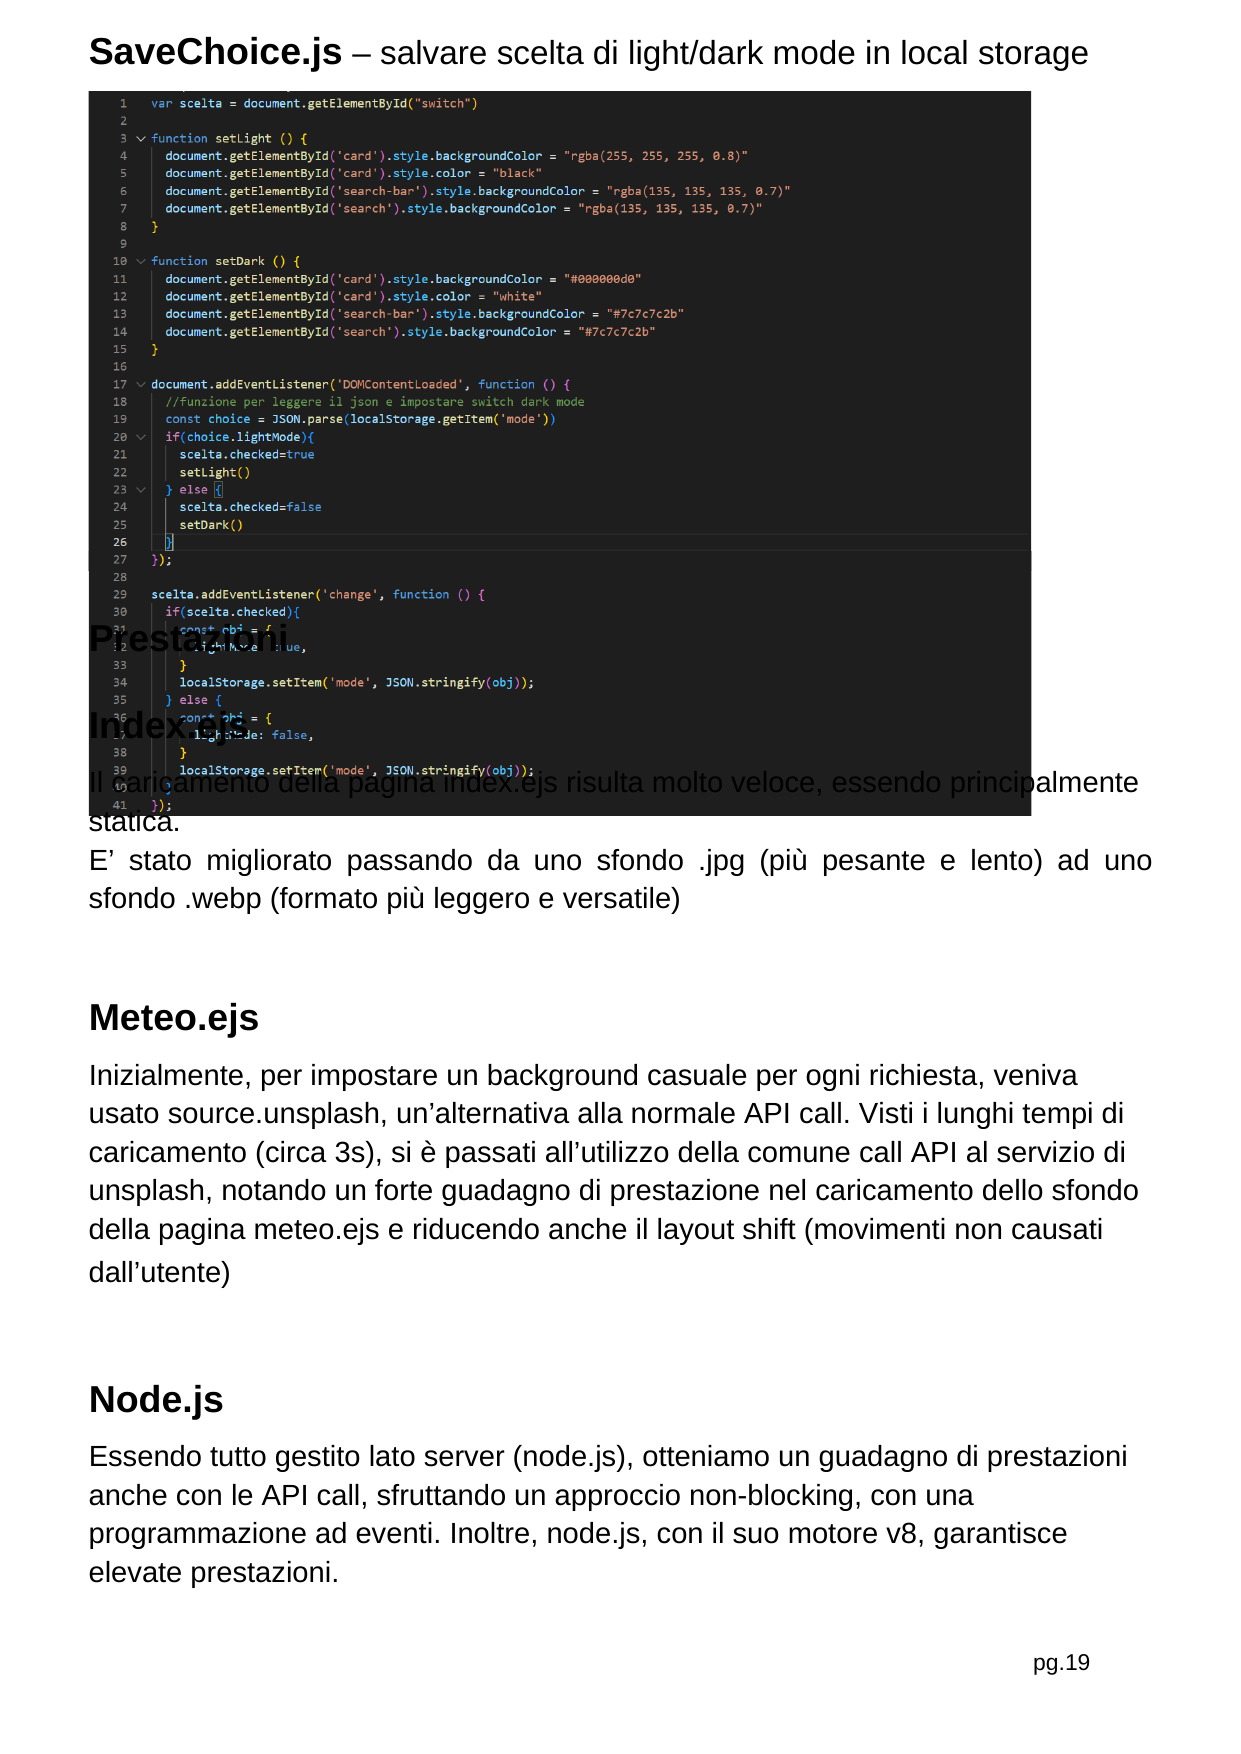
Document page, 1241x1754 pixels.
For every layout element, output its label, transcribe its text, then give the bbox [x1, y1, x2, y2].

text Inizialmente, per impostare un background casuale per ogni richiesta, veniva usato source.unsplash, un’alternativa alla normale API call. Visti i lunghi tempi di caricamento (circa 3s), si è passati all’utilizzo della comune call API al servizio di unsplash, notando un forte guadagno di prestazione nel caricamento dello sfondo della pagina meteo.ejs e riducendo anche il layout shift (movimenti non causati dall’utente) [88, 1058, 1154, 1289]
picture [88, 91, 1032, 616]
text Il caricamento della pagina index.ejs risulta molto veloce, essendo principalmente statica. [88, 765, 1154, 837]
picture [88, 746, 1032, 765]
subtitle Node.js [88, 1377, 1154, 1420]
subtitle SaveChoice.js – salvare scelta di light/dark mode in local storage [88, 29, 1154, 73]
picture [88, 659, 1032, 703]
text E’ stato migliorato passando da uno sfondo .jpg (più pesante e lento) ad uno sfondo .webp (formato più leggero e versatile) [88, 842, 1154, 914]
subtitle Prestazioni [88, 616, 1154, 659]
text Essendo tutto gestito lato server (node.js), otteniamo un guadagno di prestazioni anche con le API call, sfruttando un approccio non-blocking, con una programmazione ad eventi. Inoltre, node.js, con il suo motore v8, garantisce elevate prestazioni. [88, 1439, 1154, 1588]
subtitle Meteo.ejs [88, 996, 1154, 1039]
subtitle Index.ejs [88, 703, 1154, 746]
